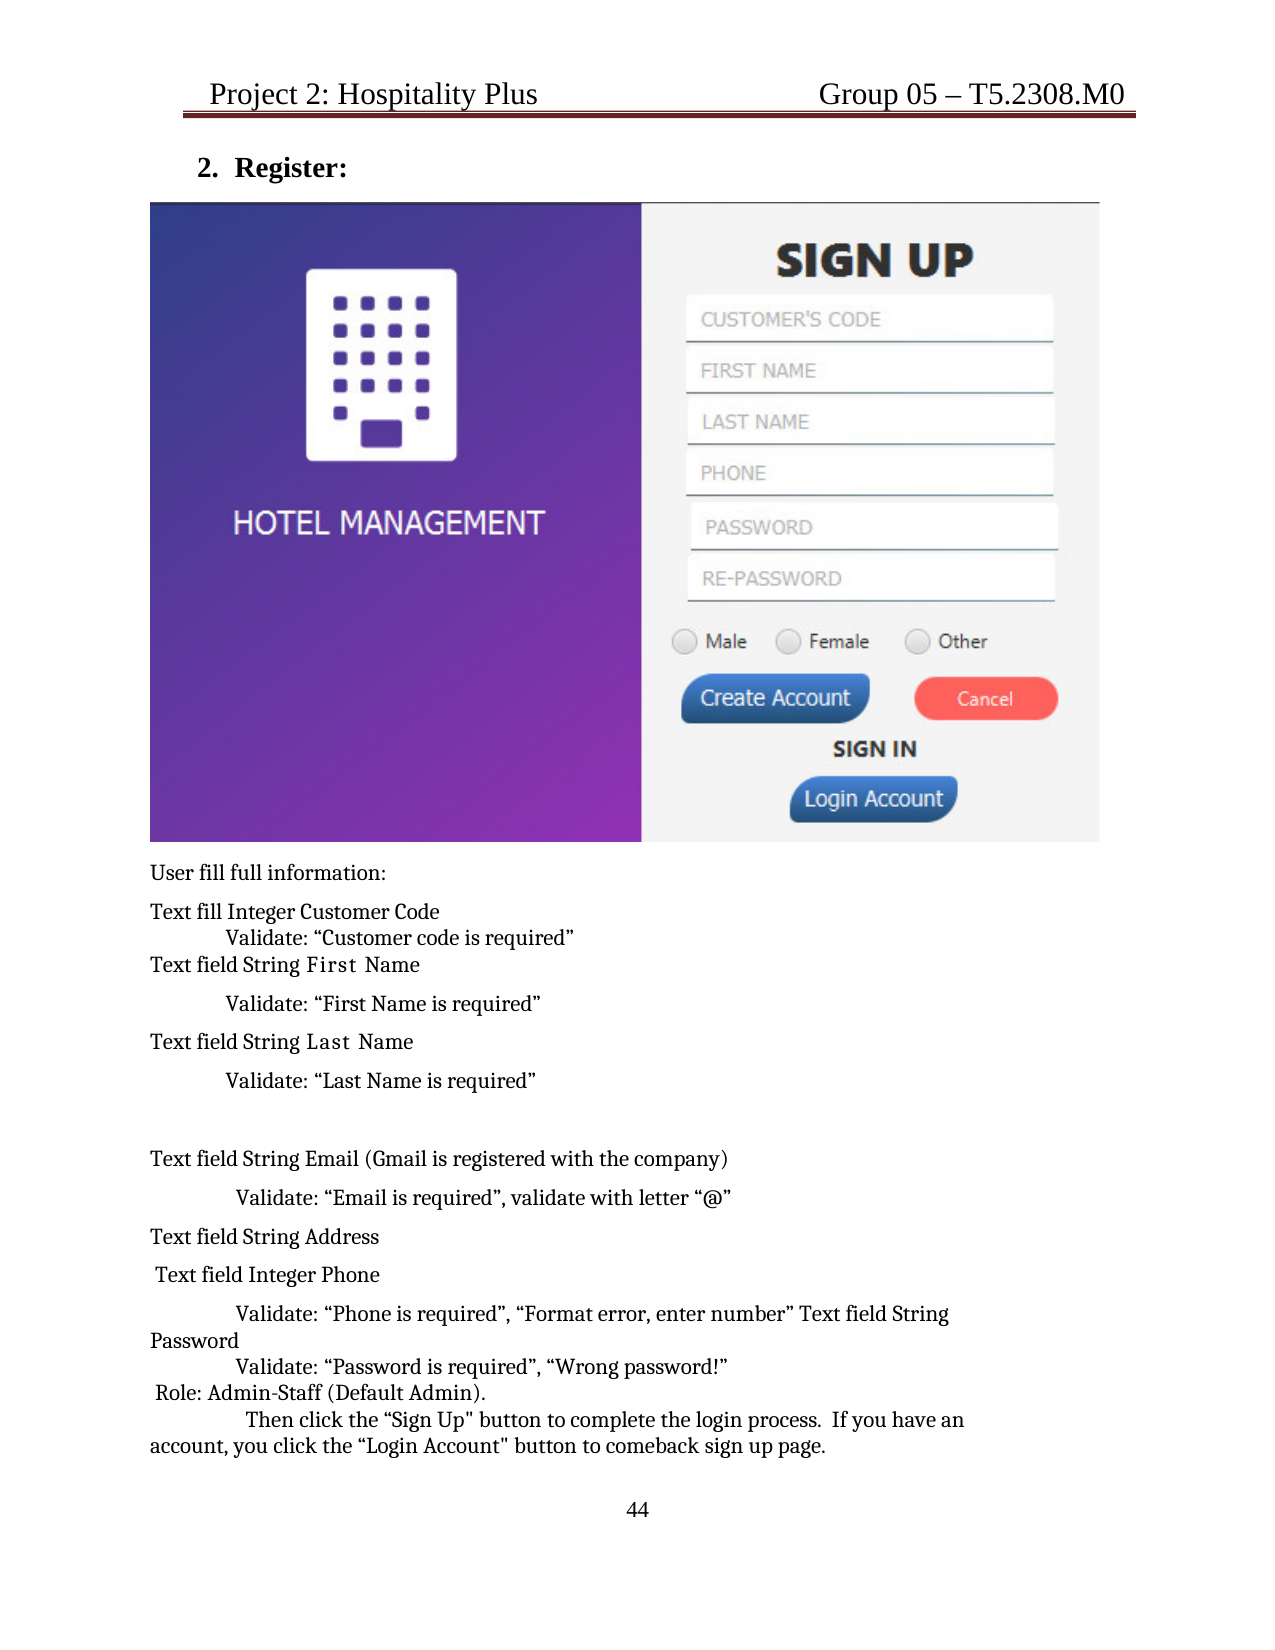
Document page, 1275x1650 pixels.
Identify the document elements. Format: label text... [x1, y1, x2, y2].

text Validate: “Phone is required”, “Format error, enter number” Text field String Password Validate: “Password is required”, “Wrong password!” Role: Admin-Staff (Default Admin). Then click the “Sign Up" button to complete the login process. If you have an account, you click the “Login Account" button to comeback sign up page. [150, 1301, 986, 1459]
text User fill full information: [150, 860, 1125, 886]
text Text field String Address [150, 1223, 516, 1250]
text Text field Integer Phone [150, 1262, 516, 1289]
text Validate: “Email is required”, validate with letter “@” [150, 1184, 924, 1211]
text Validate: “Last Name is required” [150, 1068, 1125, 1094]
picture [150, 202, 1100, 842]
text Text field String Last Name [150, 1029, 1125, 1056]
text Text field String Email (Gmail is registered with the company) [150, 1146, 924, 1172]
text Validate: “First Name is required” [150, 990, 1125, 1017]
list Register: [197, 150, 1125, 183]
text Text fill Integer Customer Code Validate: “Customer code is required” Text field String First Name [150, 899, 1125, 978]
